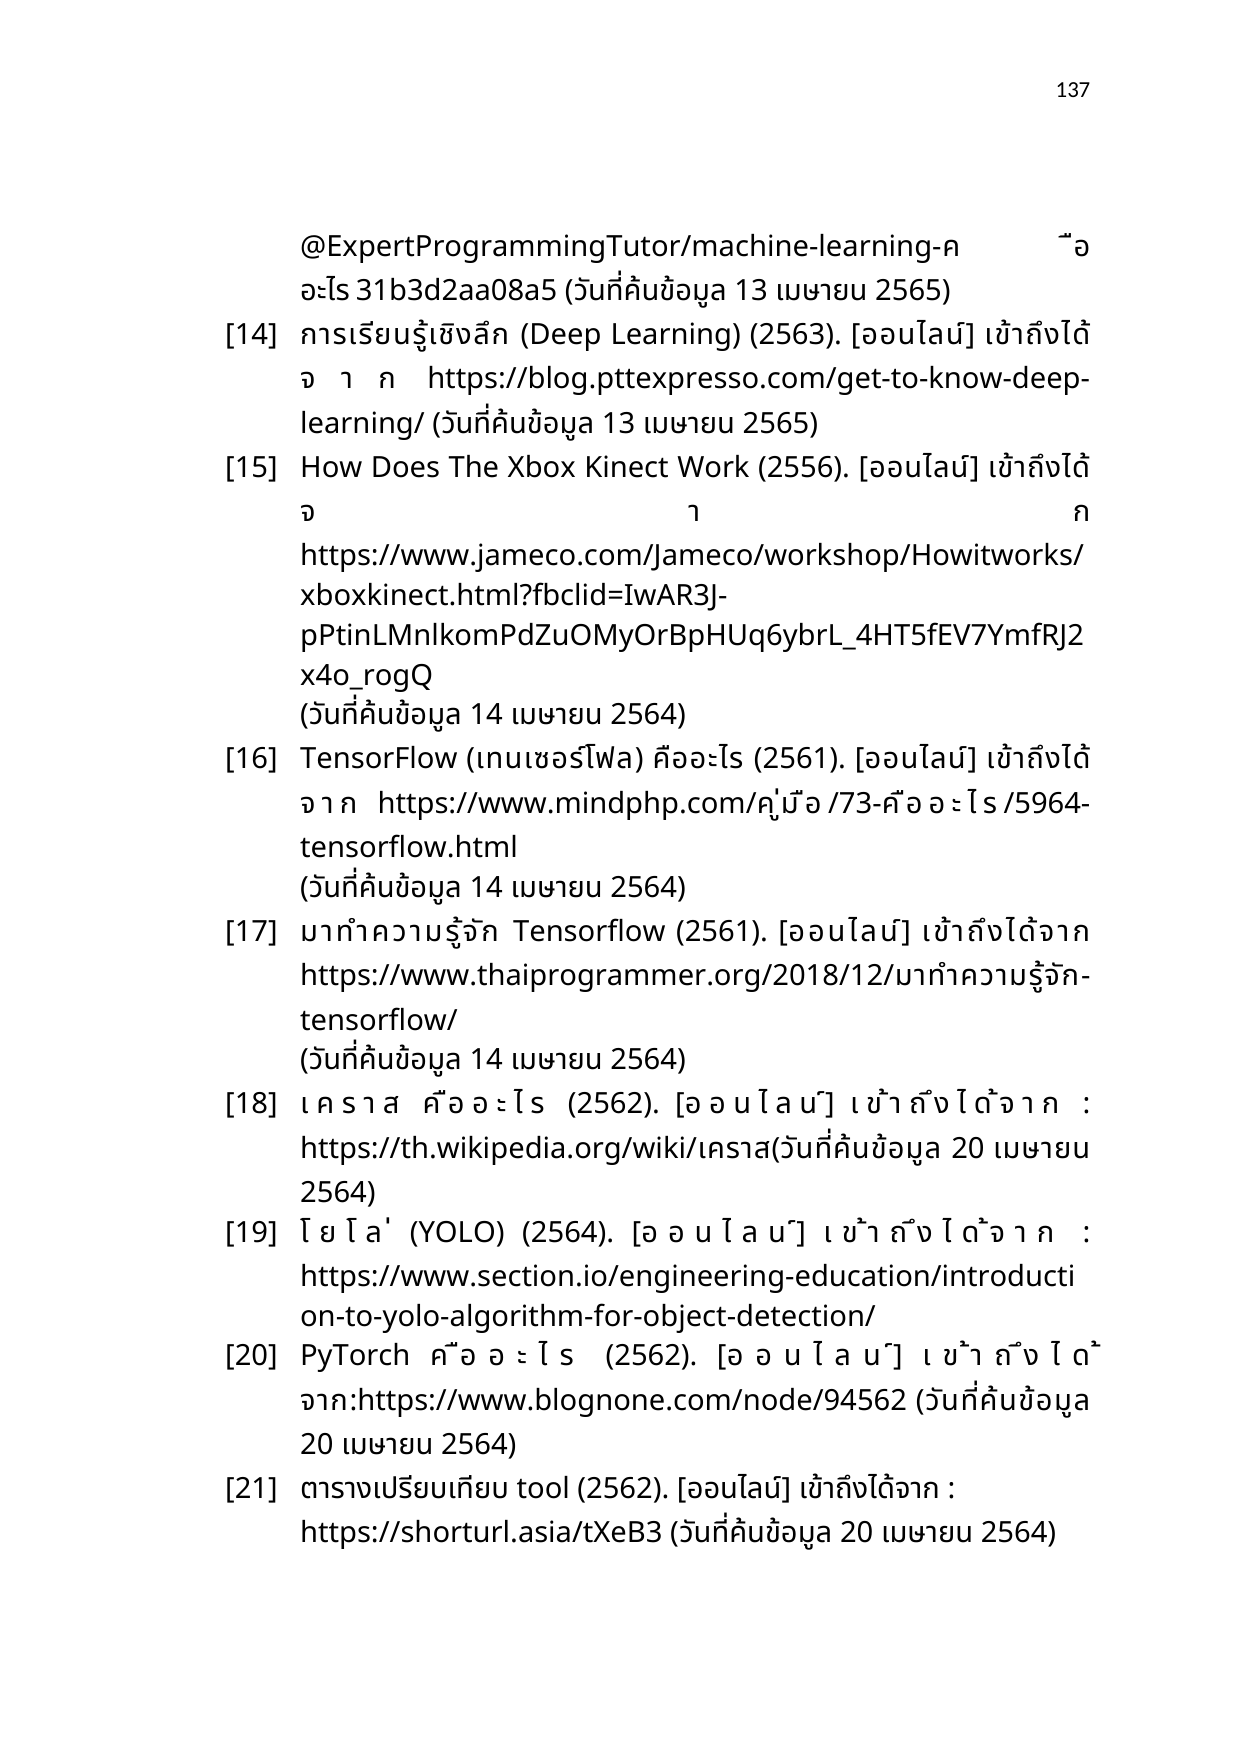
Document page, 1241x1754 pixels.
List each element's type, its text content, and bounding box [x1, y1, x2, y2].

text (วันที่ค้นข้อมูล 14 เมษายน 2564) [225, 693, 1090, 738]
text [14] การเรียนรู้เชิงลึก (Deep Learning) (2563). [ออนไลน์] เข้าถึงได้จากhttps://blog.pttexpresso.com/get-to-know-deep-learning/ (วันที่ค้นข้อมูล 13 เมษายน 2565) [225, 313, 1090, 446]
text (วันที่ค้นข้อมูล 14 เมษายน 2564) [225, 866, 1090, 910]
text [20] PyTorch คืออะไร (2562). [ออนไลน์] เข้าถึงได้จาก:https://www.blognone.com/node/94562 (วันที่ค้นข้อมูล 20 เมษายน 2564) [225, 1334, 1090, 1467]
text [19] โยโล่ (YOLO) (2564). [ออนไลน์] เข้าถึงได้จาก : https://www.section.io/engineering-education/introduction-to-yolo-algorithm-for-object-detection/ [225, 1211, 1090, 1334]
text [18] เคราส คืออะไร (2562). [ออนไลน์] เข้าถึงได้จาก : https://th.wikipedia.org/wiki/เคราส(วันที่ค้นข้อมูล 20 เมษายน 2564) [225, 1083, 1090, 1211]
text [15] How Does The Xbox Kinect Work (2556). [ออนไลน์] เข้าถึงได้จาก https://www.jameco.com/Jameco/workshop/Howitworks/xboxkinect.html?fbclid=IwAR3J-pPtinLMnlkomPdZuOMyOrBpHUq6ybrL_4HT5fEV7YmfRJ2x4o_rogQ [225, 446, 1090, 693]
text (วันที่ค้นข้อมูล 14 เมษายน 2564) [225, 1038, 1090, 1083]
text https://shorturl.asia/tXeB3 (วันที่ค้นข้อมูล 20 เมษายน 2564) [225, 1512, 1090, 1556]
text [21] ตารางเปรียบเทียบ tool (2562). [ออนไลน์] เข้าถึงได้จาก : [225, 1467, 1090, 1512]
text [16] TensorFlow (เทนเซอร์โฟล) คืออะไร (2561). [ออนไลน์] เข้าถึงได้จาก https://www.mindphp.com/คู่มือ/73-คืออะไร/5964-tensorflow.html [225, 738, 1090, 866]
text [300, 225, 1090, 313]
text [17] มาทำความรู้จัก Tensorflow (2561). [ออนไลน์] เข้าถึงได้จาก https://www.thaiprogrammer.org/2018/12/มาทำความรู้จัก-tensorflow/ [225, 910, 1090, 1038]
